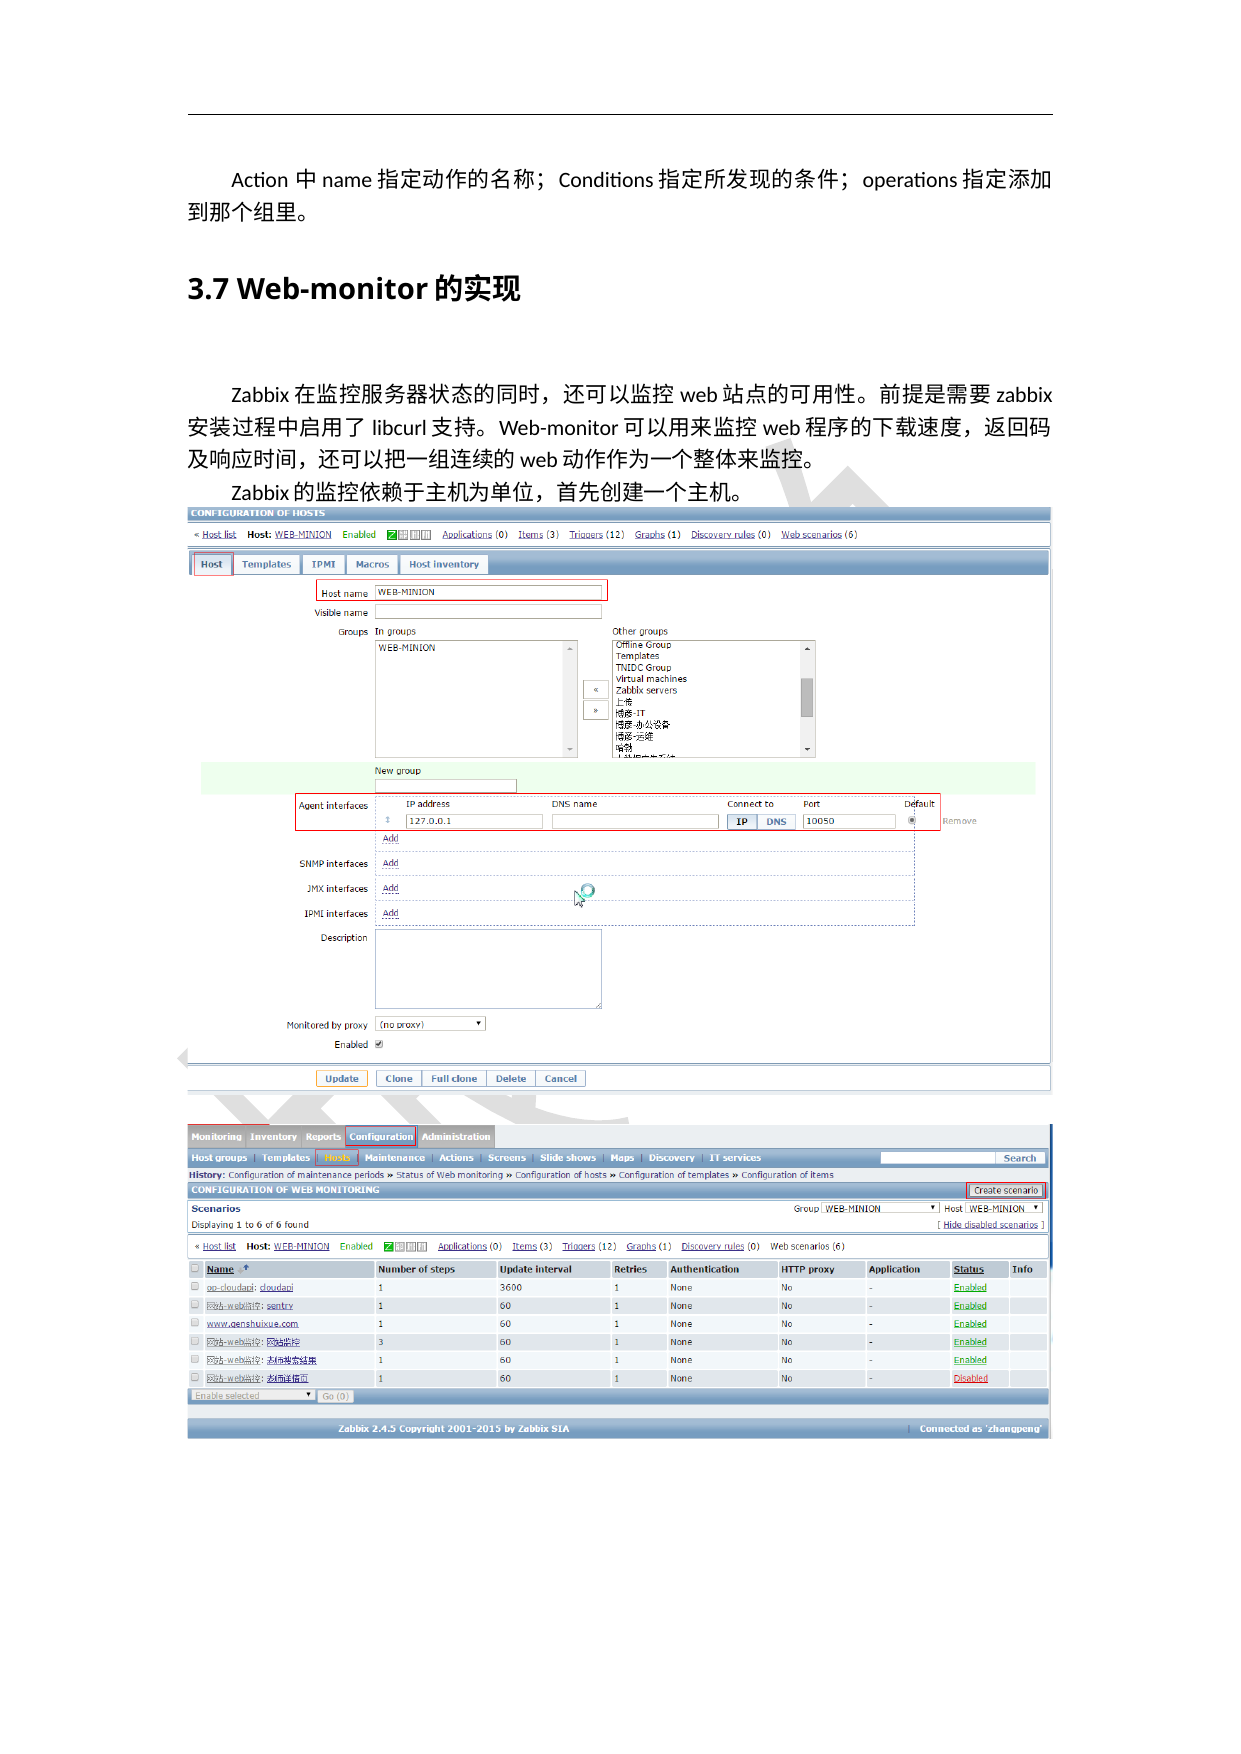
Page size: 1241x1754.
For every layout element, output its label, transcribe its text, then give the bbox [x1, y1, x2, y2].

text Action 中name指定动作的名称；Conditions指定所发现的条件；operations指定添加到那个组里。 [187, 162, 1053, 227]
picture [187, 1124, 1053, 1439]
text Zabbix在监控服务器状态的同时，还可以监控web站点的可用性。前提是需要zabbix安装过程中启用了libcurl支持。Web-monitor可以用来监控web程序的下载速度，返回码及响应时间，还可以把一组连续的web动作作为一个整体来监控。 [187, 377, 1053, 474]
picture [187, 507, 1053, 1095]
subtitle 3.7 Web-monitor的实现 [187, 254, 1053, 319]
text Zabbix的监控依赖于主机为单位，首先创建一个主机。 [187, 474, 1053, 507]
